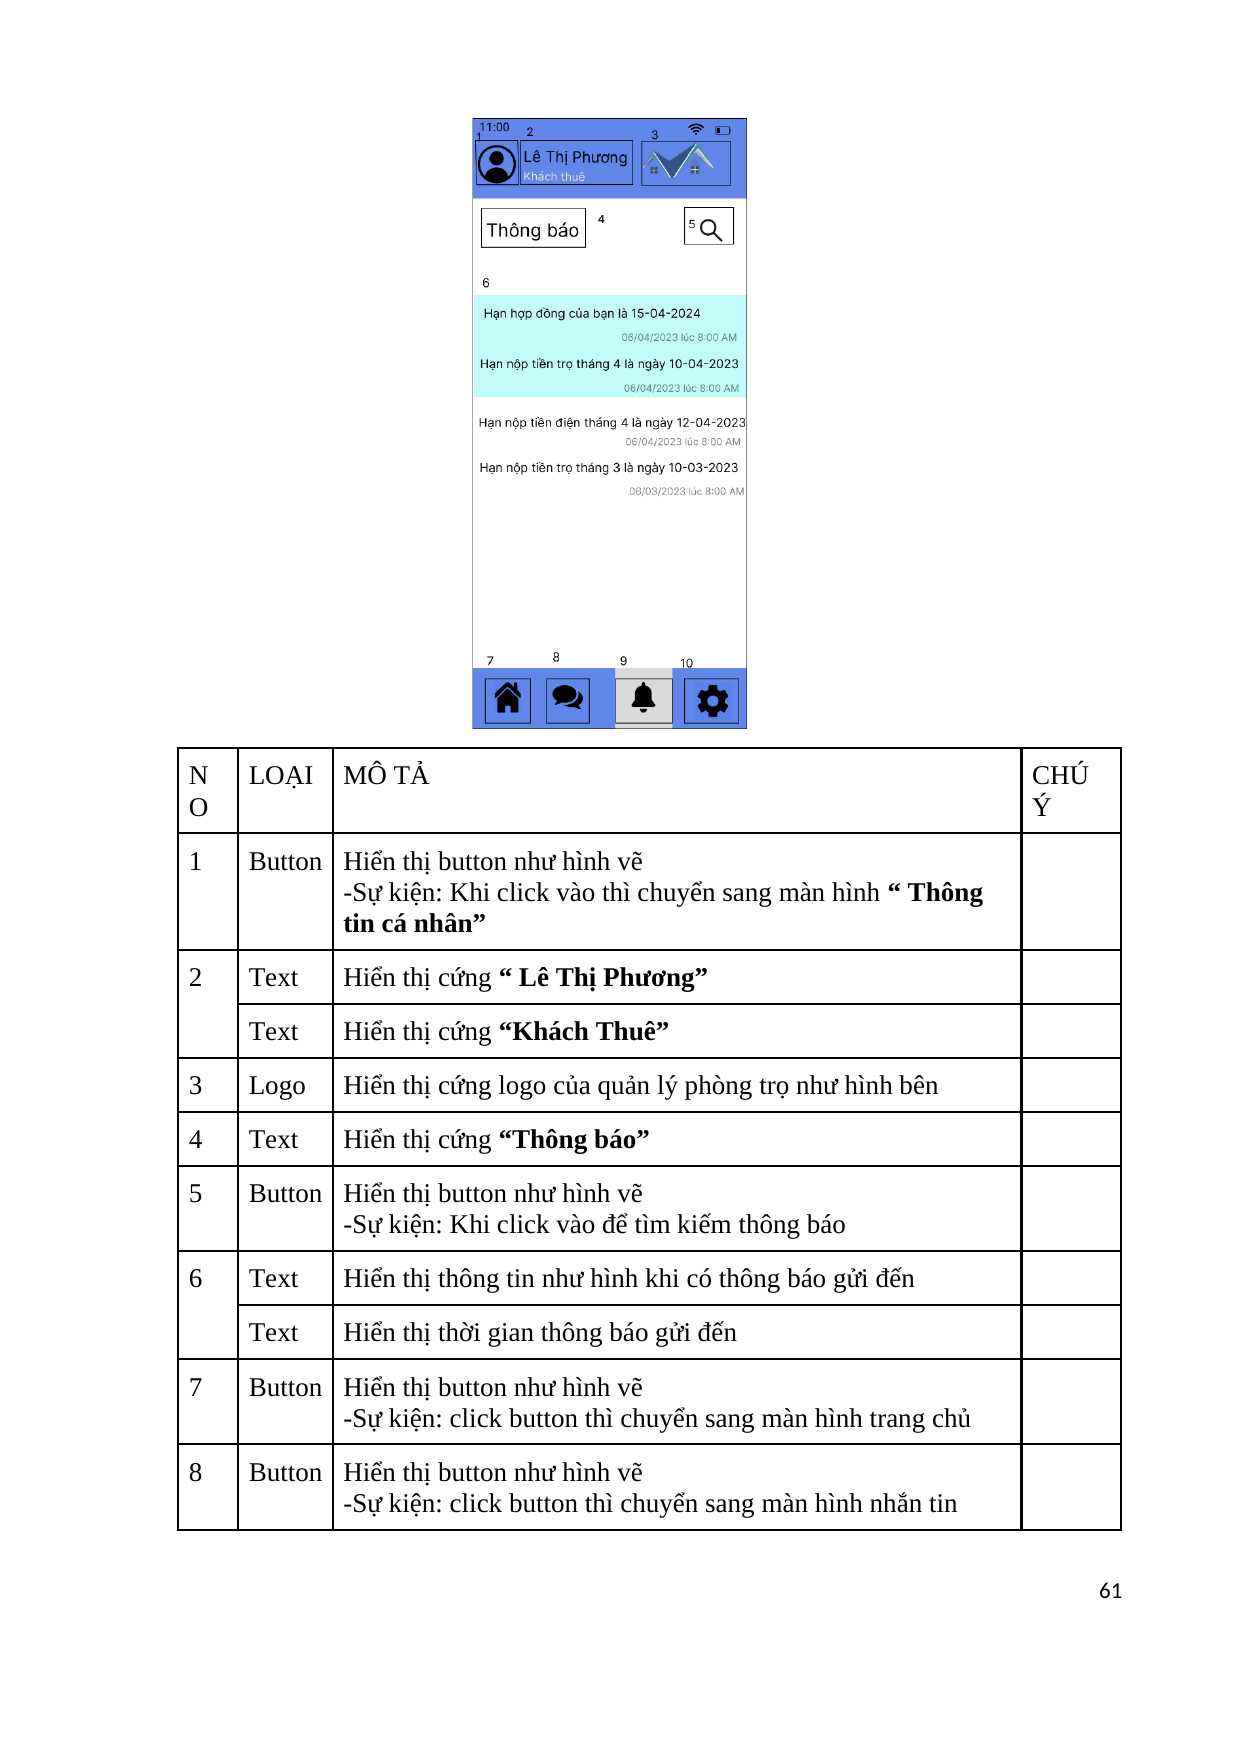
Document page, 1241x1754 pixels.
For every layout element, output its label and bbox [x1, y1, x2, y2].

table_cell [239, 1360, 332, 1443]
picture [472, 118, 747, 729]
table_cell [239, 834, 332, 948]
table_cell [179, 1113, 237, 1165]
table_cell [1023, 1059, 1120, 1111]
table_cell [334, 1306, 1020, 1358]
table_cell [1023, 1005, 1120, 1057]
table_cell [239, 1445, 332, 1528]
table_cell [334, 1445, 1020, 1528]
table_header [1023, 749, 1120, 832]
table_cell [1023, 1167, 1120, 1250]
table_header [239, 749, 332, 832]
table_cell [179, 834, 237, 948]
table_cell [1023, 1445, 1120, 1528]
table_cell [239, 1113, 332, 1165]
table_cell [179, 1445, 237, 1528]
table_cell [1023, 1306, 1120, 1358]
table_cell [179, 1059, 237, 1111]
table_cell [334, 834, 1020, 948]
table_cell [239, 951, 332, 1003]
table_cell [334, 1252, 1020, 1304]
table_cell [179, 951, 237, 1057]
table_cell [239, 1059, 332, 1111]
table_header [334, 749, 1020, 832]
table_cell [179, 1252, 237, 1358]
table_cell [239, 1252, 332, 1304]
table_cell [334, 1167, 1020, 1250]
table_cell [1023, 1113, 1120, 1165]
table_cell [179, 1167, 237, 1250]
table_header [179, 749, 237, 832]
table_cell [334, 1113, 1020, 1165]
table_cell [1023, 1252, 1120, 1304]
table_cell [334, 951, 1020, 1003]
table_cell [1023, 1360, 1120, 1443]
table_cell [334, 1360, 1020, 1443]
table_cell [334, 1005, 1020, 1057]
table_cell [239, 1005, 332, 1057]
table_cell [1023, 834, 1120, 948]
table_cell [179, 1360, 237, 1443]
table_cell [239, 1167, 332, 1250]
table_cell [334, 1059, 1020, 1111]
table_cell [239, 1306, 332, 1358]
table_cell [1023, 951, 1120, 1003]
